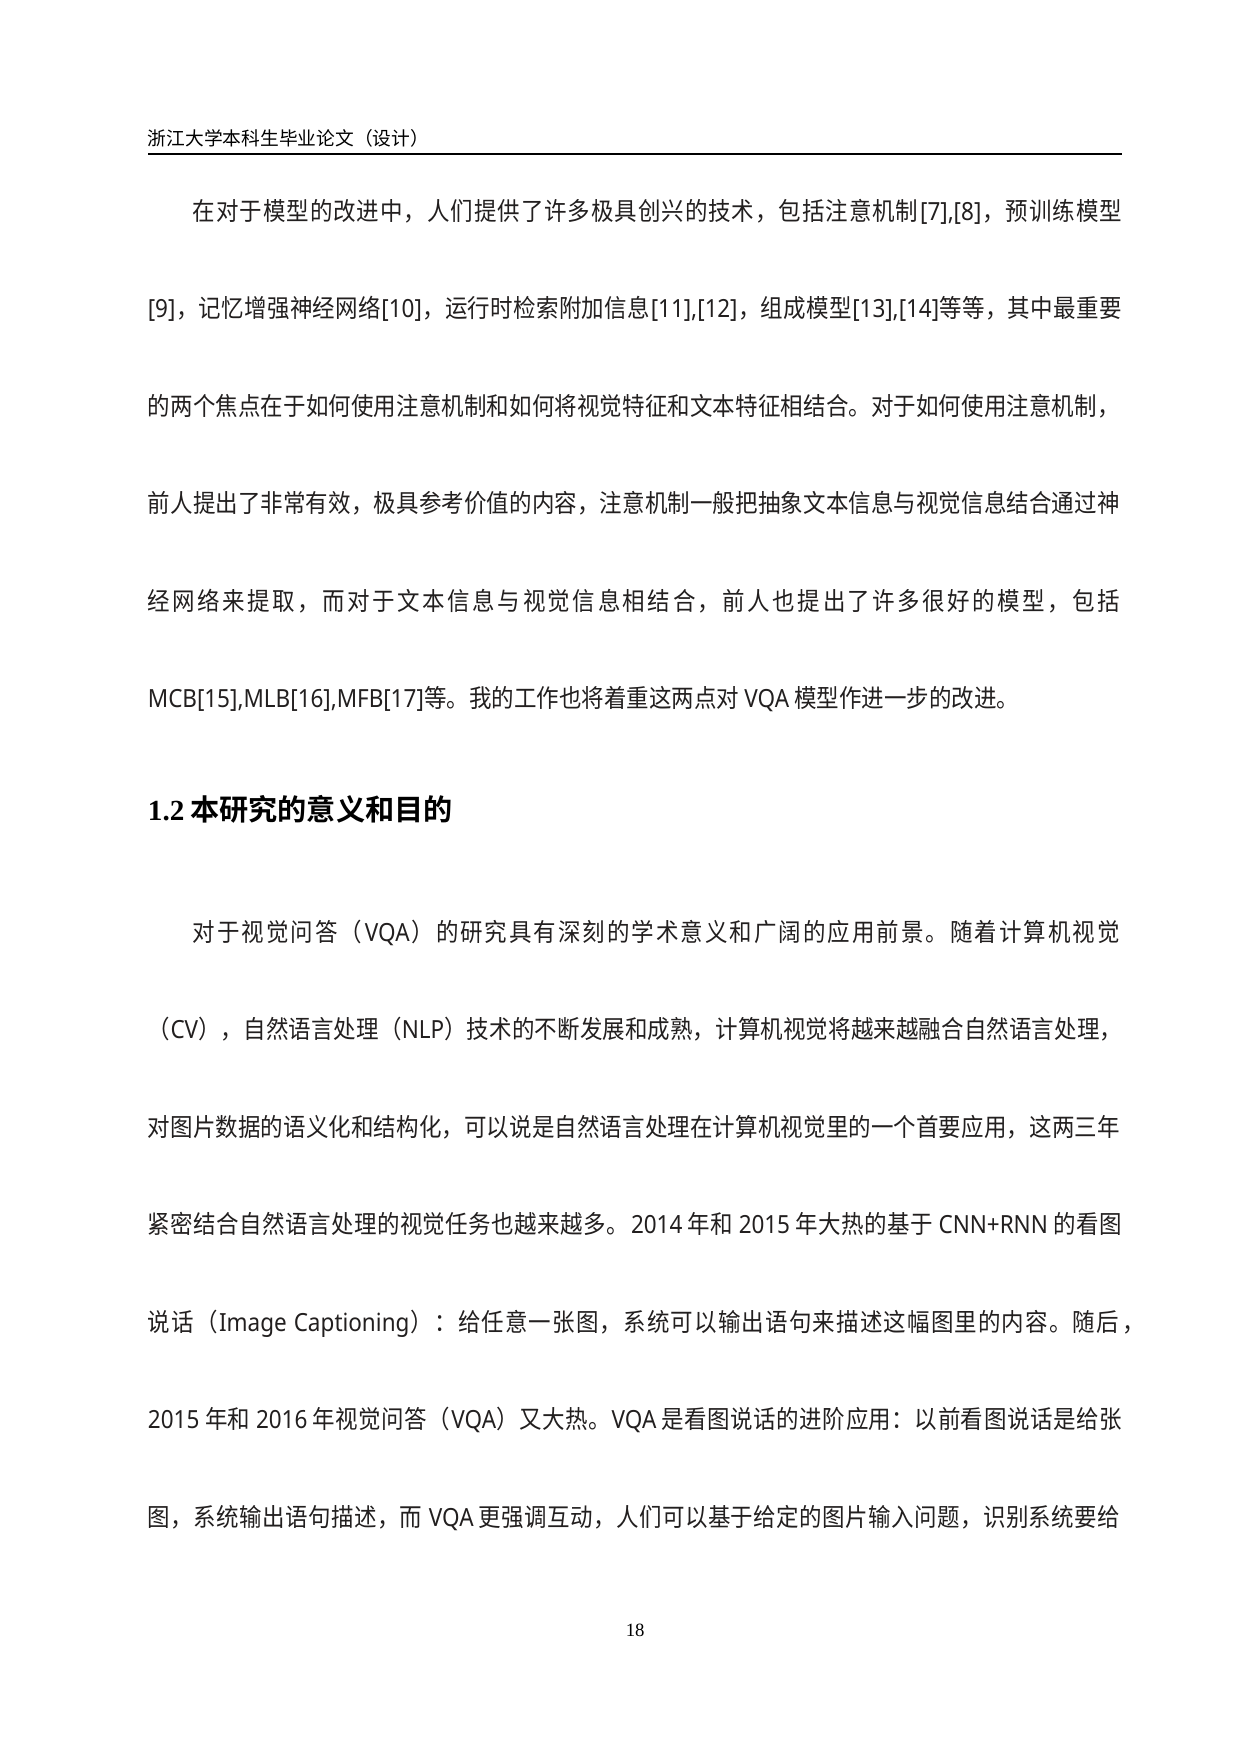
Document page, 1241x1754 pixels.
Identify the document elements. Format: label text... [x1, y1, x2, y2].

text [148, 898, 1122, 1548]
subtitle 在对于模型的改进中，人们提供了许多极具创兴的技术，包括注意机制[7],[8]，预训练模型[9]，记忆增强神经网络[10]，运行时检索附加信息[11],[12]，组成模型[13],[14]等等，其中最重要的两个焦点在于如何使用注意机制和如何将视觉特征和文本特征相结合。对于如何使用注意机制，前人提出了非常有效，极具参考价值的内容，注意机制一般把抽象文本信息与视觉信息结合通过神经网络来提取，而对于文本信息与视觉信息相结合，前人也提出了许多很好的模型，包括MCB[15],MLB[16],MFB[17]等。我的工作也将着重这两点对VQA模型作进一步的改进。 [148, 177, 1122, 729]
subtitle 1.2本研究的意义和目的 [148, 775, 1122, 840]
